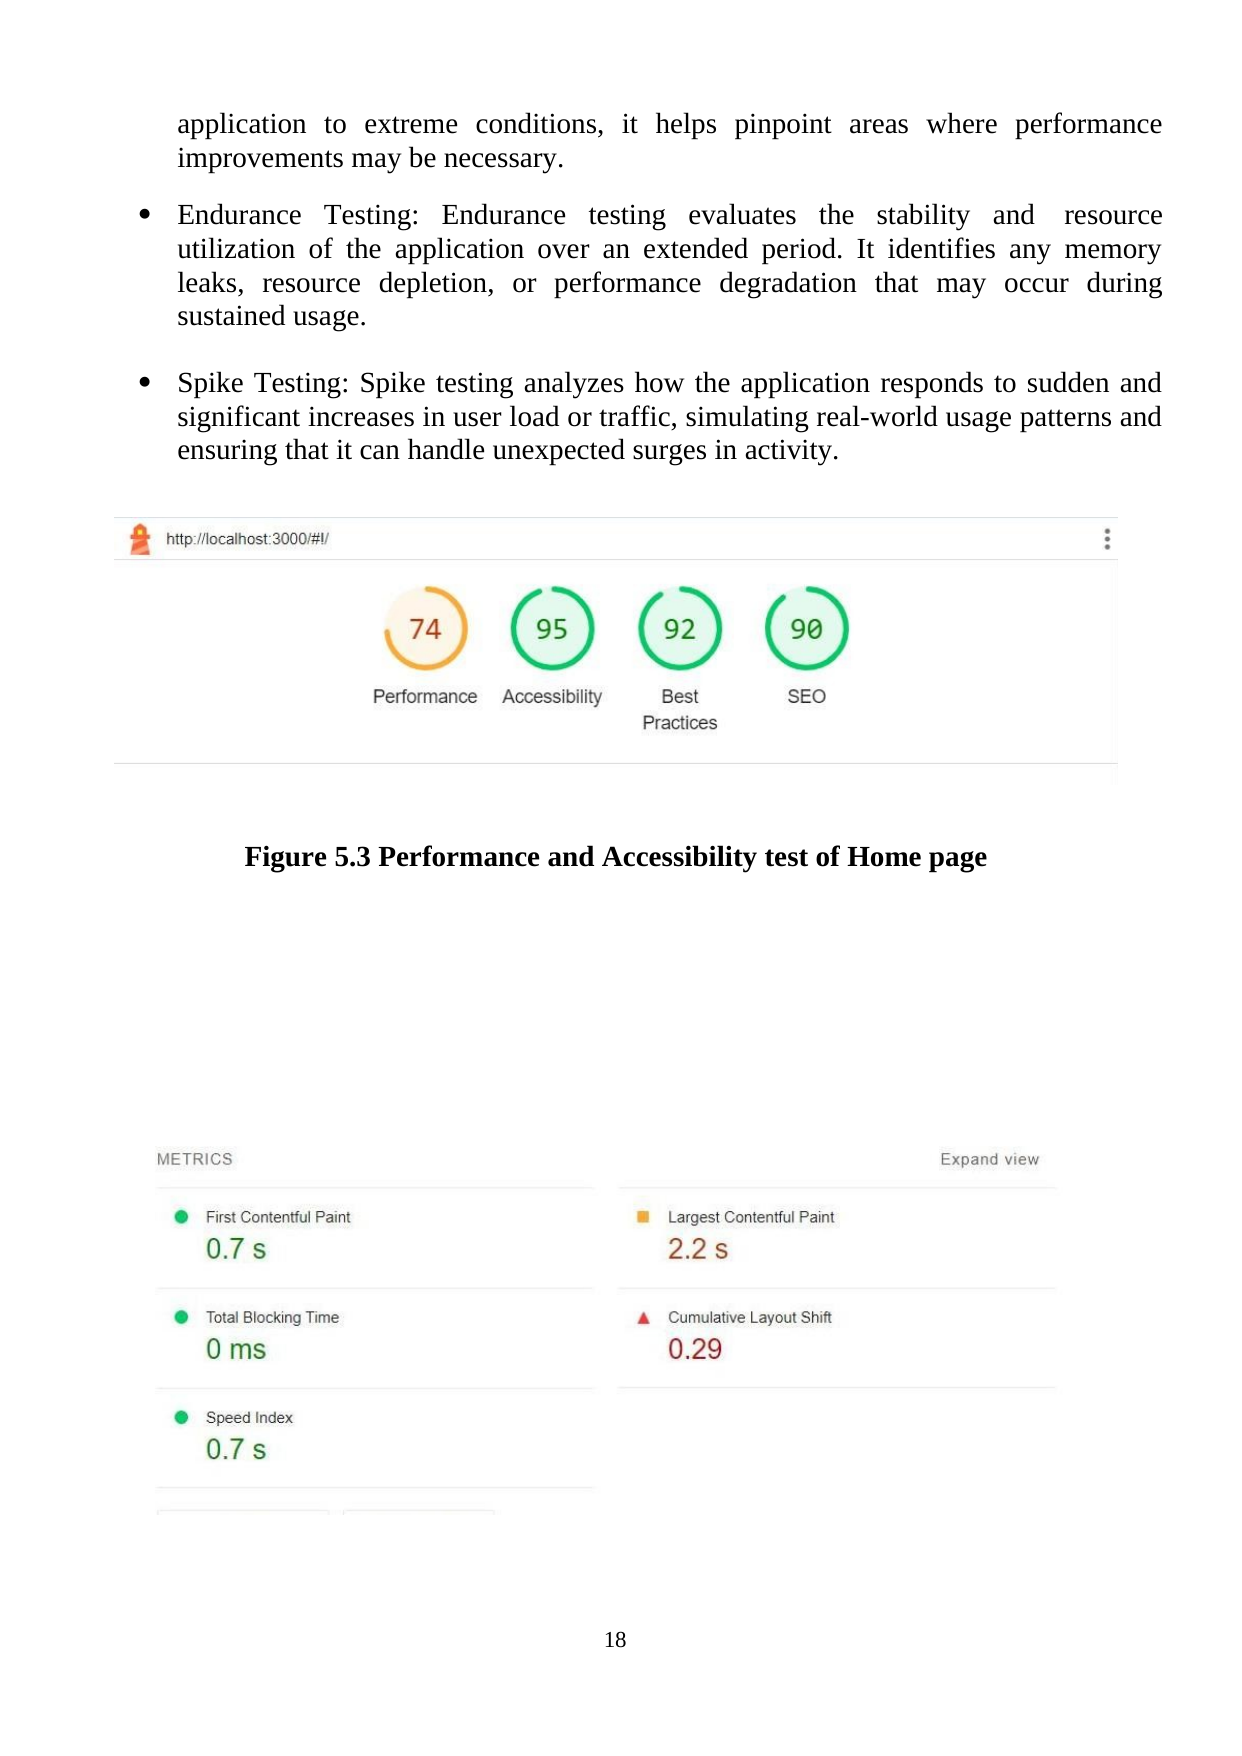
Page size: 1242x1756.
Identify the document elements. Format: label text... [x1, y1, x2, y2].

subtitle Figure 5.3 Performance and Accessibility test of Home page [232, 839, 999, 873]
picture [114, 517, 1118, 785]
list Endurance Testing: Endurance testing evaluates the stability and resource utilization of the application over an extended period. It identifies any memory leaks, resource depletion, or performance degradation that may occur during sustained usage. [139, 197, 1163, 332]
picture [154, 1146, 1063, 1515]
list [139, 106, 1163, 173]
list Spike Testing: Spike testing analyzes how the application responds to sudden and significant increases in user load or traffic, simulating real-world usage patterns and ensuring that it can handle unexpected surges in activity. [139, 365, 1163, 466]
